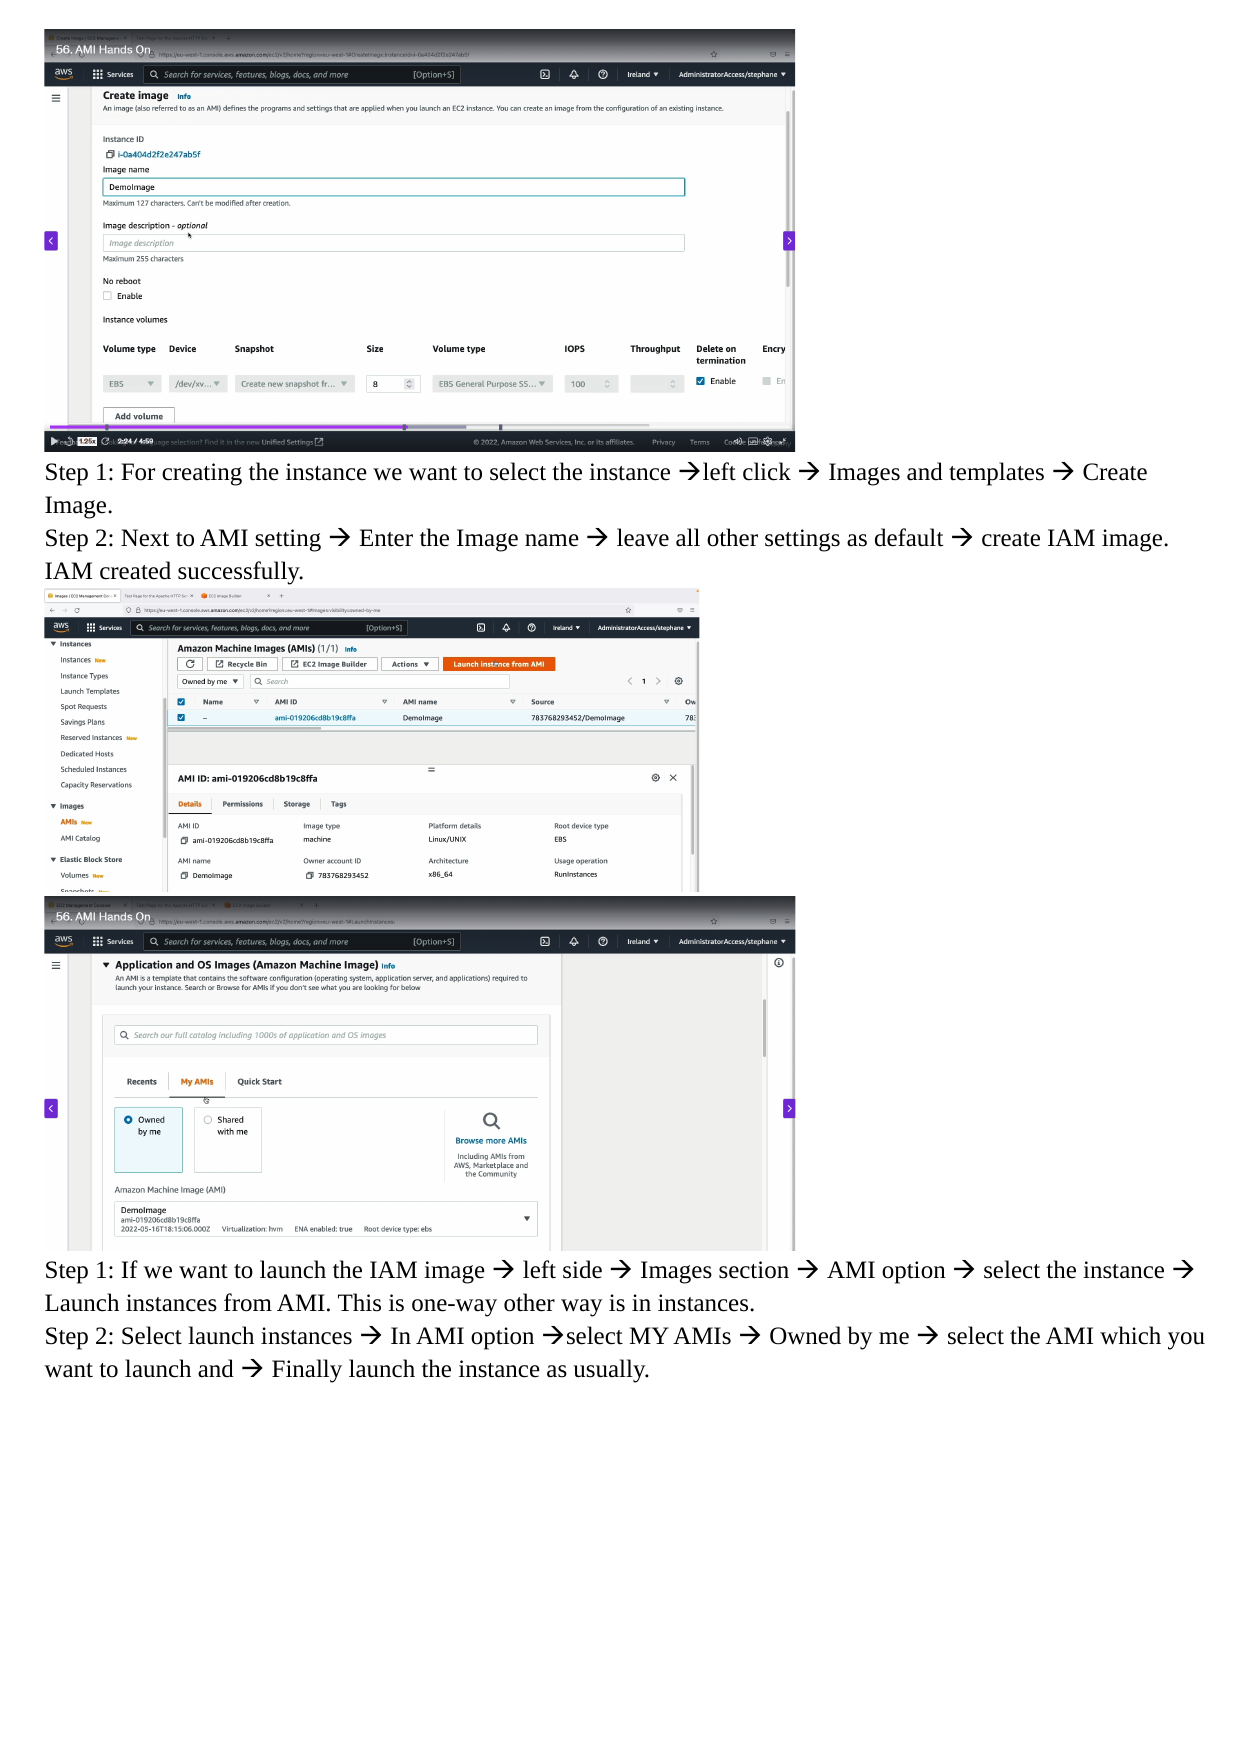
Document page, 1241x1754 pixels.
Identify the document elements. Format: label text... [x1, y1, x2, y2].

list Step 2: Select launch instances In AMI option select MY AMIs Owned by me select the AMI which you want to launch and Finally launch the instance as usually. [44, 1321, 1211, 1383]
picture [44, 29, 796, 452]
list Step 2: Next to AMI setting Enter the Image name leave all other settings as default create IAM image. IAM created successfully. [44, 523, 1211, 584]
picture [44, 588, 700, 892]
picture [44, 896, 796, 1251]
list Step 1: If we want to launch the IAM image left side Images section AMI option select the instance Launch instances from AMI. This is one-way other way is in instances. [44, 1255, 1211, 1317]
list Step 1: For creating the instance we want to select the instance left click Images and templates Create Image. [44, 457, 1211, 518]
